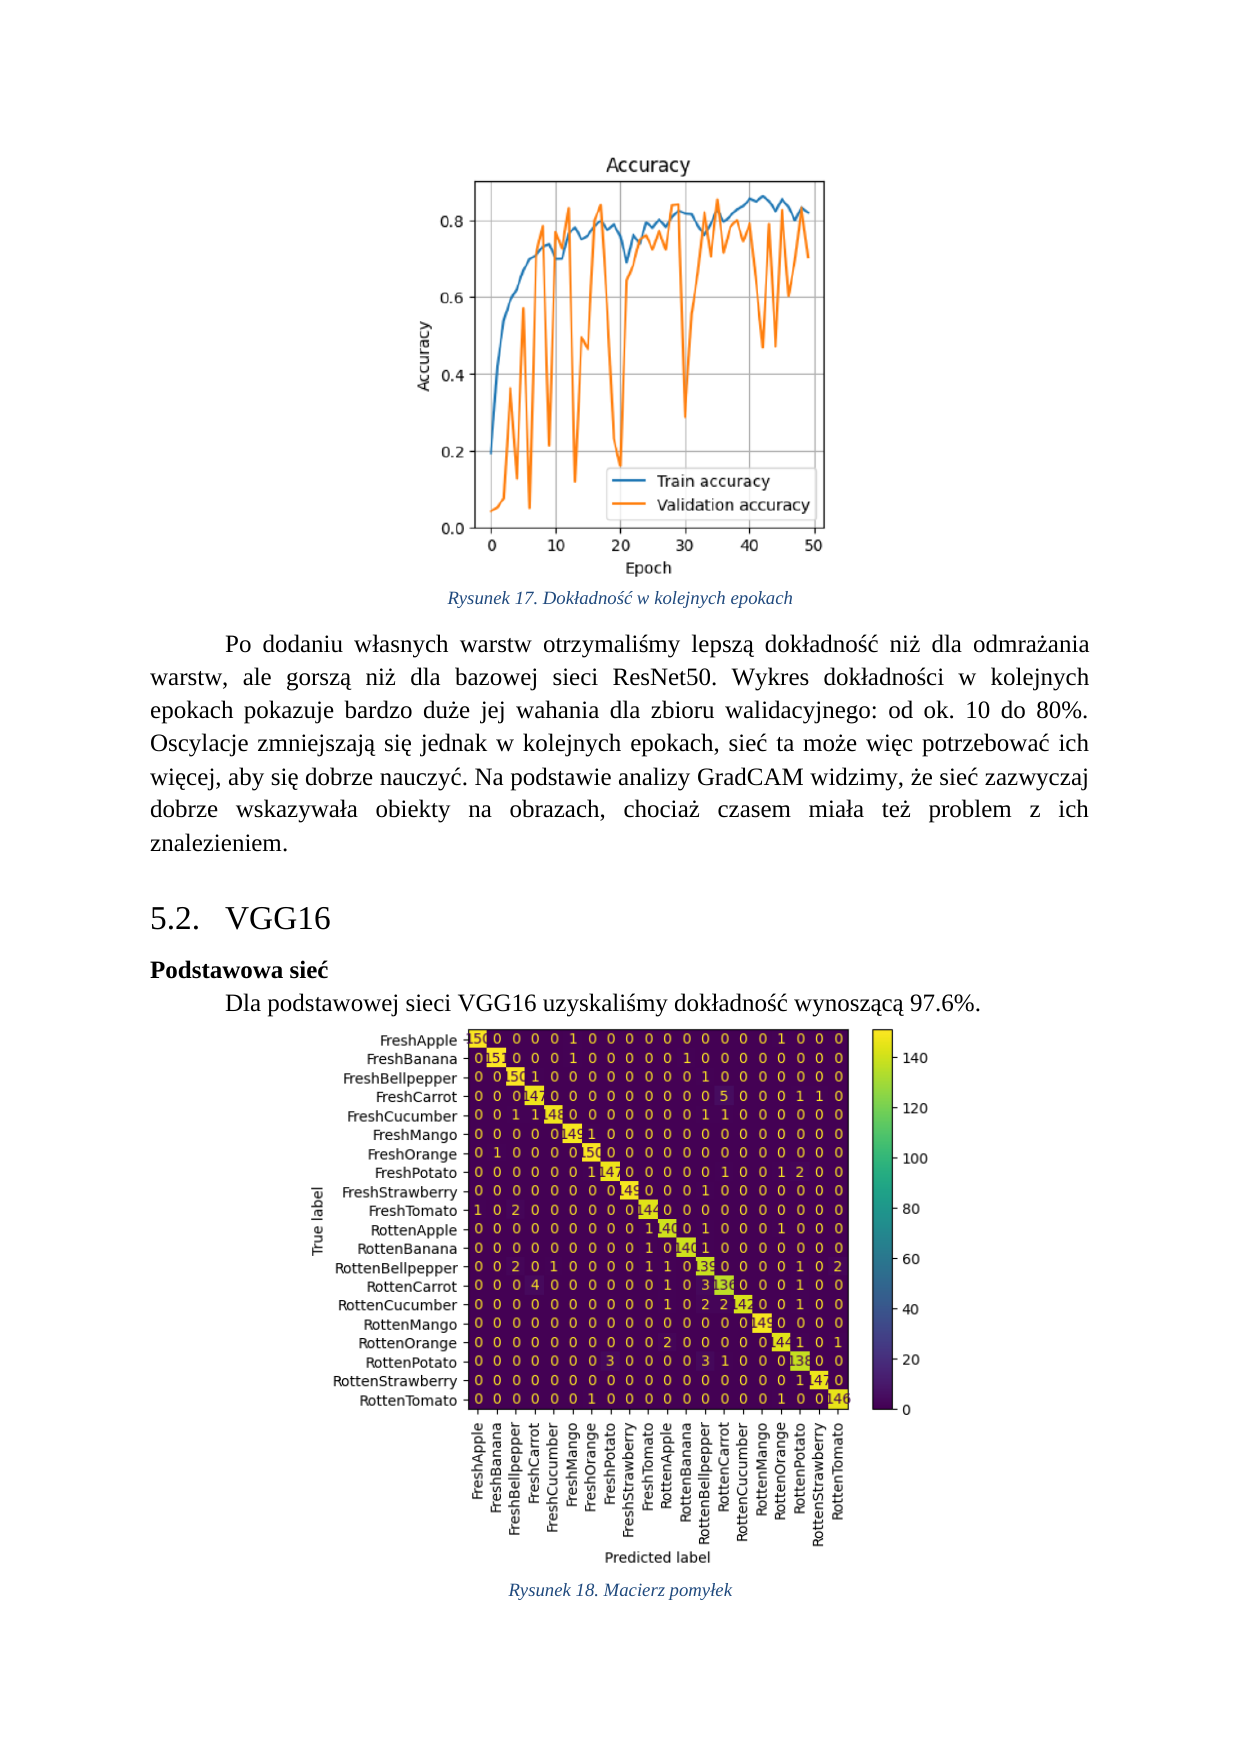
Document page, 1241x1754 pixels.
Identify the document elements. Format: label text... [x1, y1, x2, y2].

subtitle VGG16 [150, 898, 1090, 936]
picture [302, 1020, 938, 1575]
picture [403, 150, 837, 583]
text Podstawowa sieć [150, 955, 1090, 983]
text Po dodaniu własnych warstw otrzymaliśmy lepszą dokładność niż dla odmrażania warstw, ale gorszą niż dla bazowej sieci ResNet50. Wykres dokładności w kolejnych epokach pokazuje bardzo duże jej wahania dla zbioru walidacyjnego: od ok. 10 do 80%. Oscylacje zmniejszają się jednak w kolejnych epokach, sieć ta może więc potrzebować ich więcej, aby się dobrze nauczyć. Na podstawie analizy GradCAM widzimy, że sieć zazwyczaj dobrze wskazywała obiekty na obrazach, chociaż czasem miała też problem z ich znalezieniem. [150, 629, 1090, 856]
text Dla podstawowej sieci VGG16 uzyskaliśmy dokładność wynoszącą 97.6%. [150, 988, 1090, 1016]
